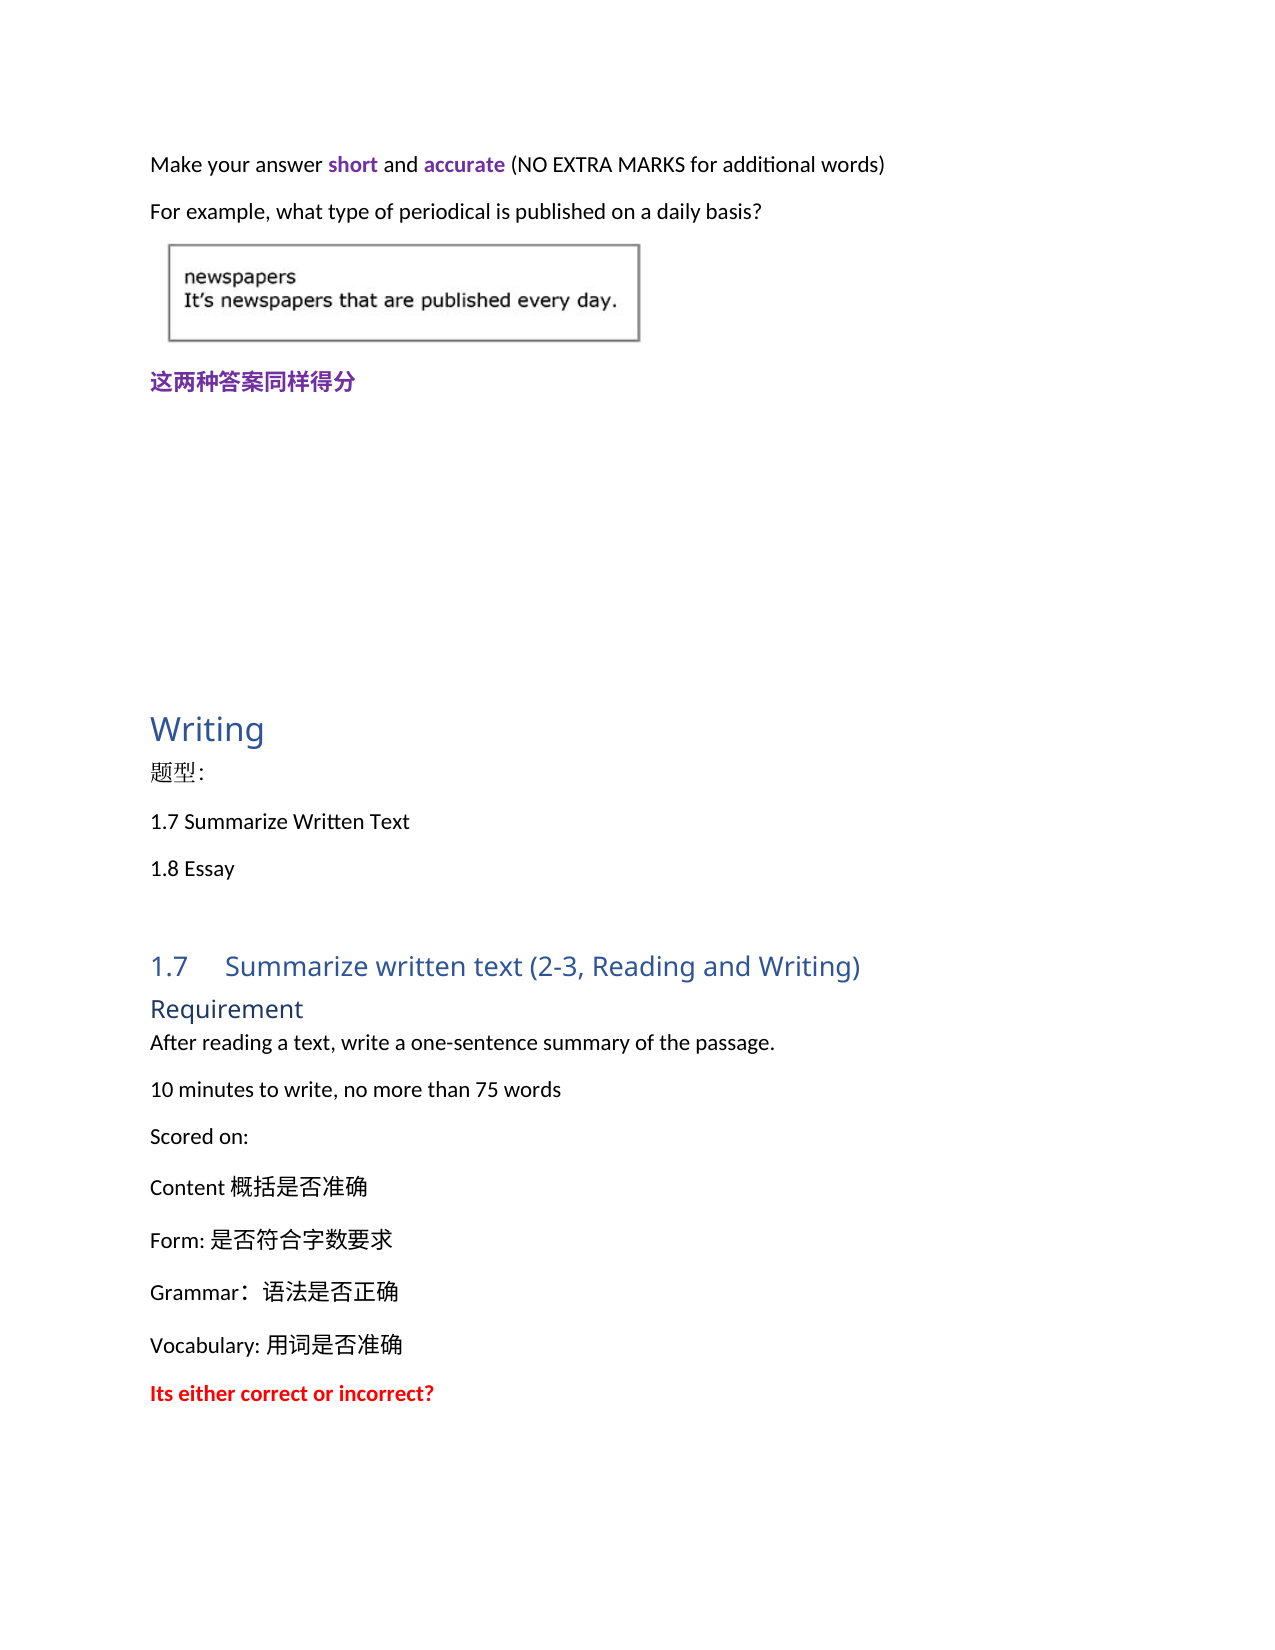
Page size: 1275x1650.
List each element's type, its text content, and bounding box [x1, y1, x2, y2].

text 10 minutes to write, no more than 75 words [150, 1075, 1125, 1103]
picture [150, 243, 647, 346]
text Make your answer short and accurate (NO EXTRA MARKS for additional words) [150, 150, 1125, 178]
text Form: 是否符合字数要求 [150, 1222, 1125, 1255]
text 1.7 Summarize Written Text [150, 807, 1125, 835]
subtitle Writing [150, 706, 1125, 751]
text Vocabulary: 用词是否准确 [150, 1327, 1125, 1360]
text 这两种答案同样得分 [150, 364, 1125, 397]
text Scored on: [150, 1122, 1125, 1150]
text Grammar：语法是否正确 [150, 1274, 1125, 1307]
text 1.8 Essay [150, 854, 1125, 882]
subtitle Summarize written text (2-3, Reading and Writing) [150, 948, 1125, 985]
text Its either correct or incorrect? [150, 1379, 1125, 1407]
text After reading a text, write a one-sentence summary of the passage. [150, 1028, 1125, 1057]
subtitle Requirement [150, 992, 1125, 1026]
text 题型： [150, 755, 1125, 788]
text For example, what type of periodical is published on a daily basis? [150, 197, 1125, 225]
text Content 概括是否准确 [150, 1169, 1125, 1202]
